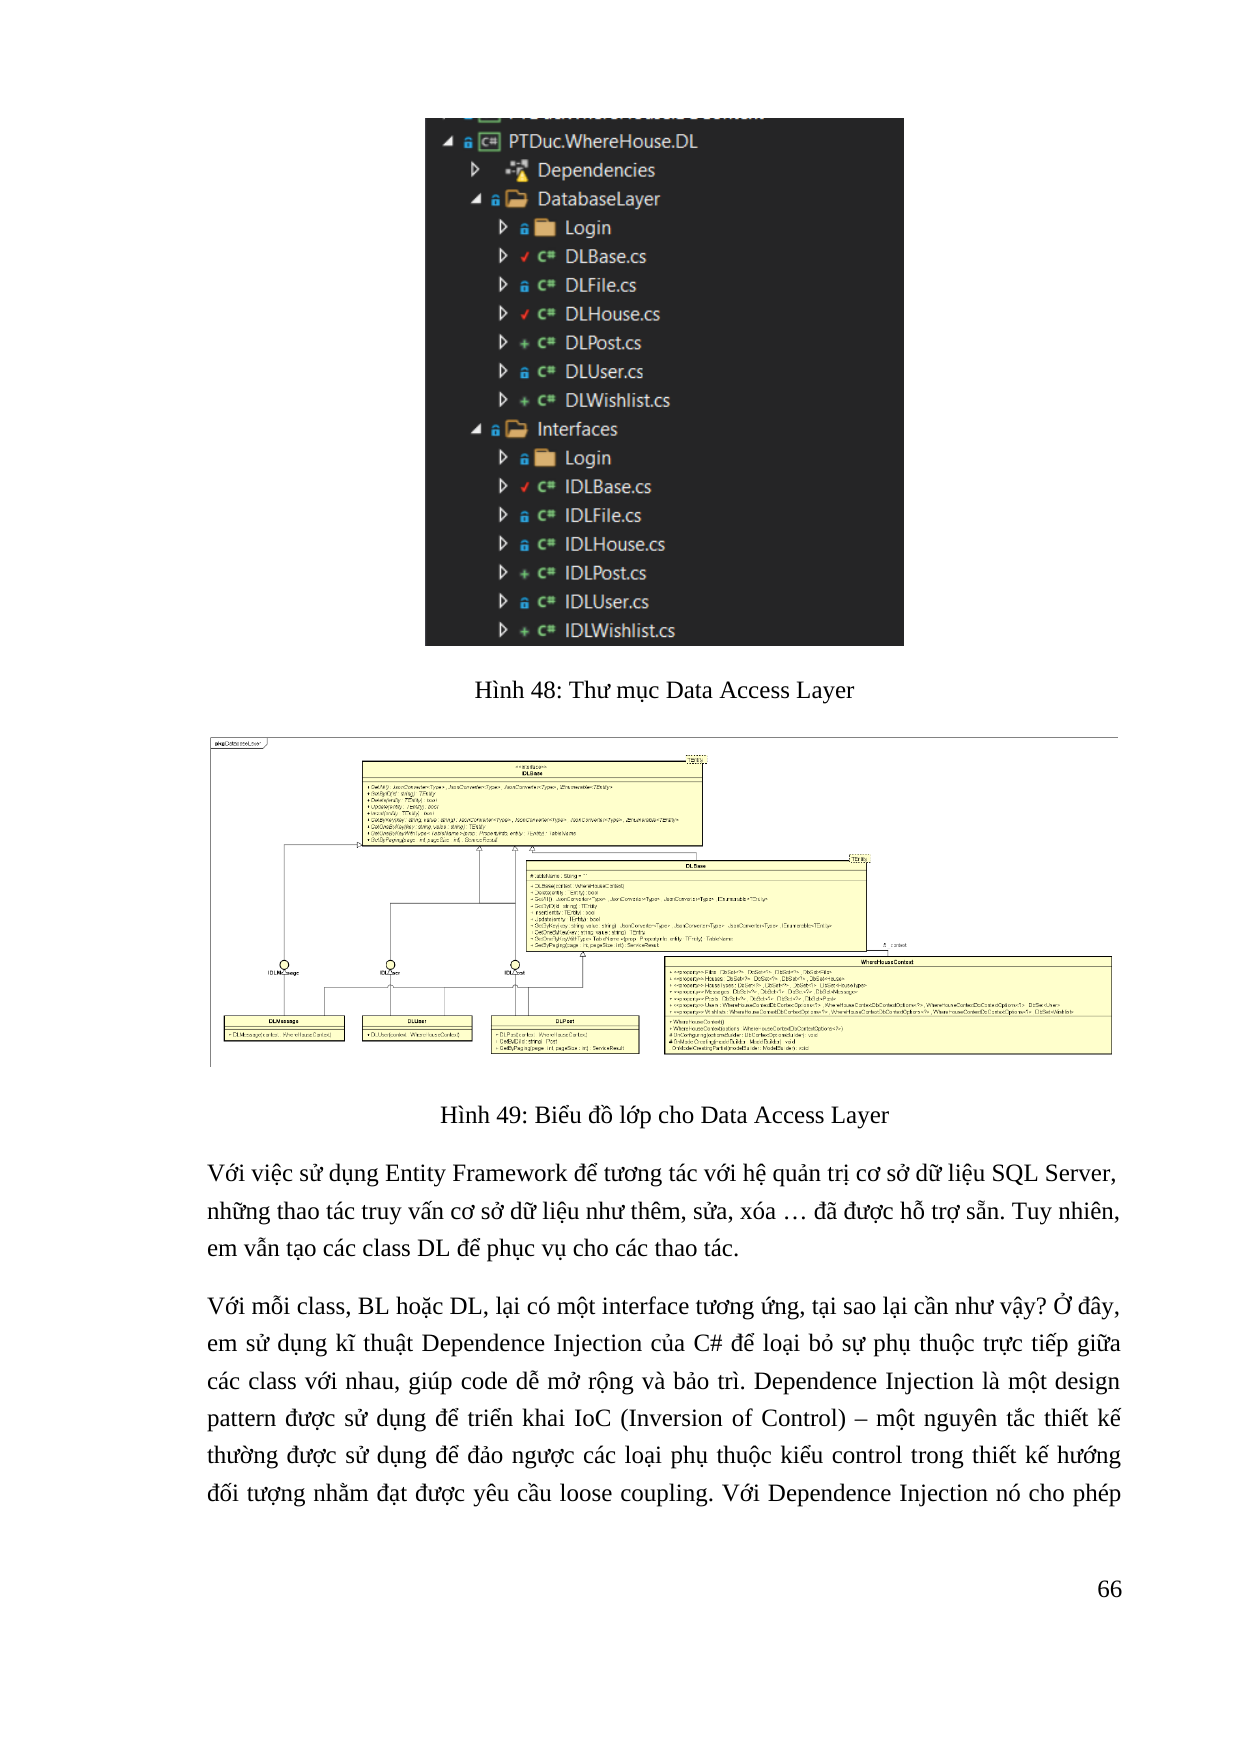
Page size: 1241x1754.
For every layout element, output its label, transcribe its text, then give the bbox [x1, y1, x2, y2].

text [207, 1291, 1122, 1506]
text Với việc sử dụng Entity Framework để tương tác với hệ quản trị cơ sở dữ liệu SQL Server, những thao tác truy vấn cơ sở dữ liệu như thêm, sửa, xóa … đã được hỗ trợ sẵn. Tuy nhiên, em vẫn tạo các class DL để phục vụ cho các thao tác. [207, 1158, 1122, 1262]
picture [206, 733, 1122, 1071]
text Hình 49: Biểu đồ lớp cho Data Access Layer [207, 1100, 1122, 1129]
picture [425, 118, 904, 646]
text Hình 48: Thư mục Data Access Layer [207, 675, 1122, 704]
